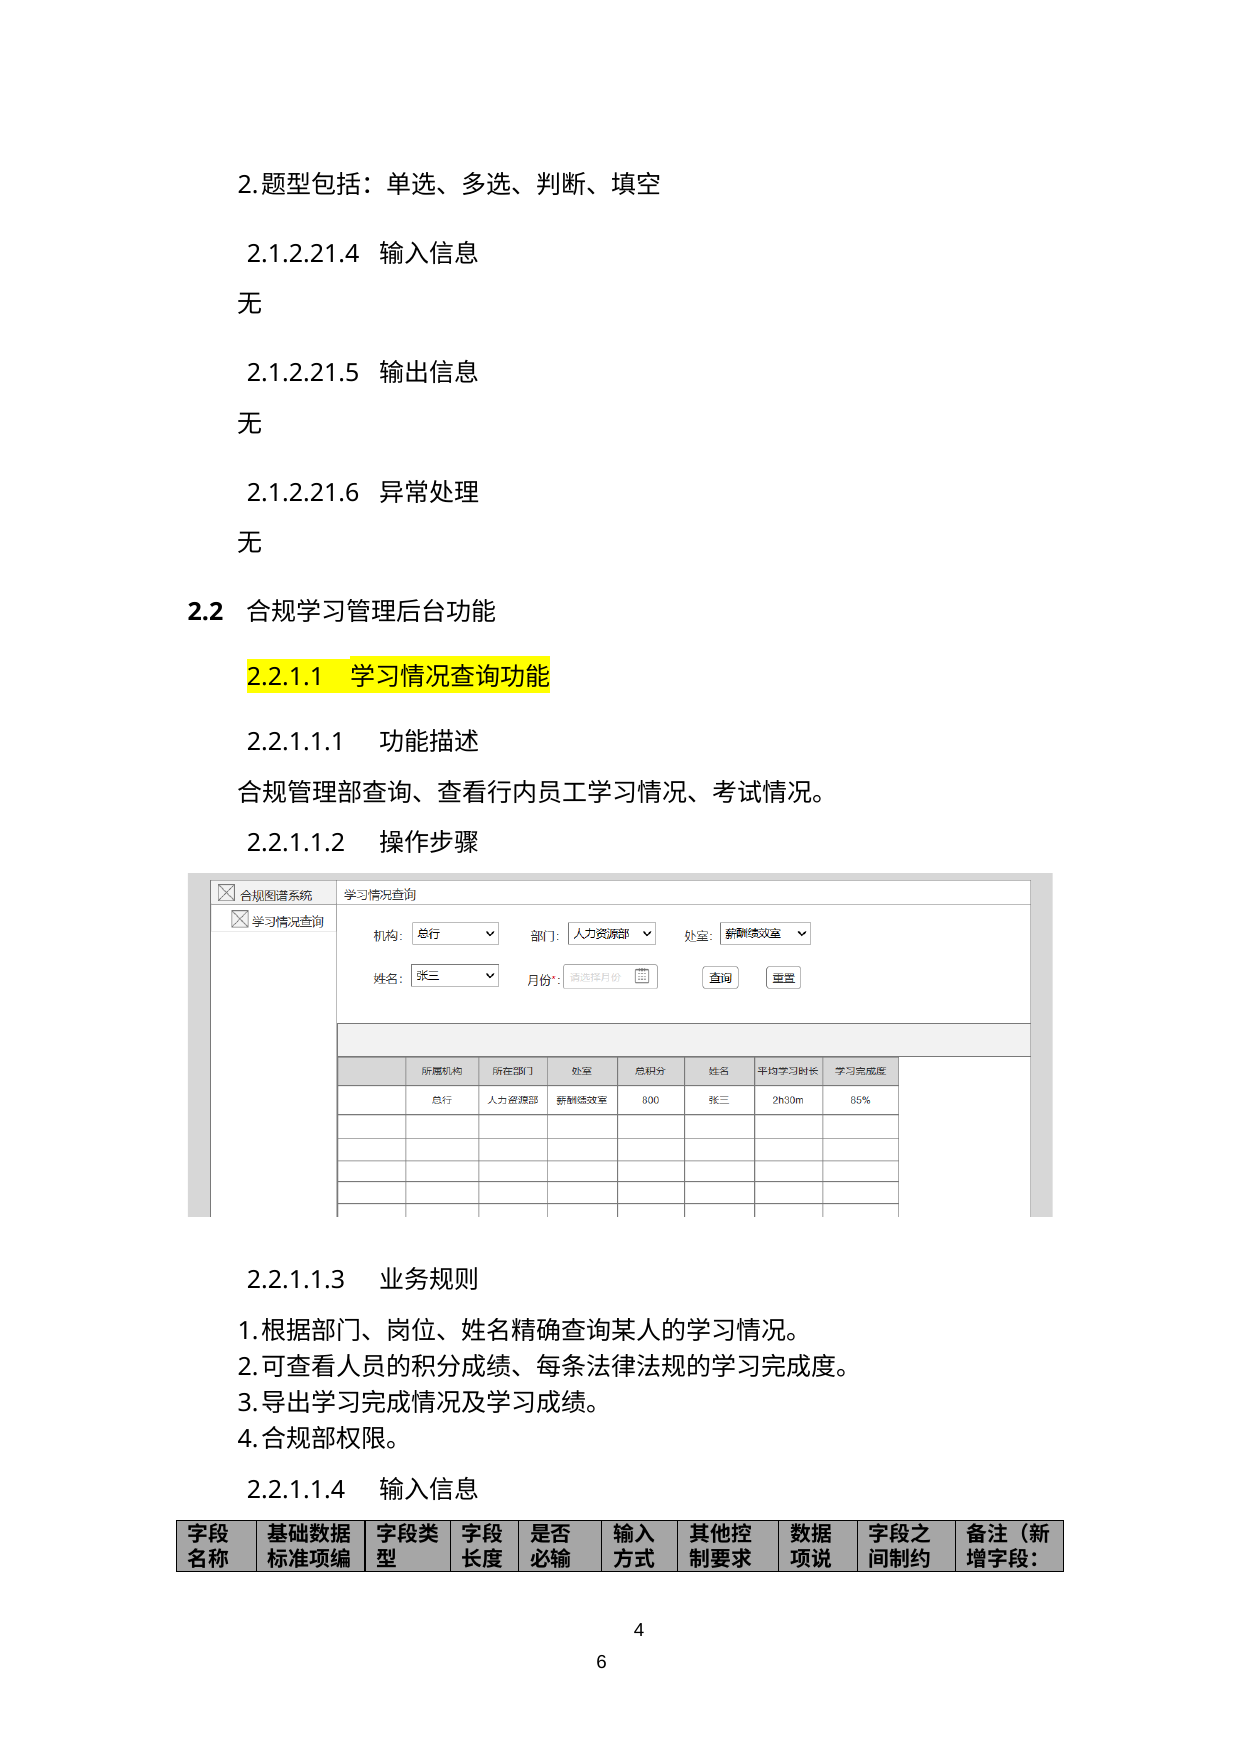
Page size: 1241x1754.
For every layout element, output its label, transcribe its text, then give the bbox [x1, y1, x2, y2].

list 题型包括：单选、多选、判断、填空 [187, 164, 1053, 201]
list 可查看人员的积分成绩、每条法律法规的学习完成度。 [187, 1346, 1053, 1383]
text 输入信息 [187, 219, 1053, 284]
table_header 输入方式 [602, 1521, 677, 1571]
table_header 其他控制要求 [678, 1521, 778, 1571]
text 输入信息 [187, 1455, 1053, 1520]
text 合规管理部查询、查看行内员工学习情况、考试情况。 [187, 772, 1053, 808]
table_header 基础数据标准项编号 [257, 1521, 364, 1571]
text 无 [187, 284, 1053, 320]
table_header 字段之间制约关系 [858, 1521, 955, 1571]
table_header 字段类型 [366, 1521, 450, 1571]
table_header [956, 1521, 1063, 1571]
table_header 字段长度 [451, 1521, 518, 1571]
list 合规部权限。 [187, 1419, 1053, 1455]
list 合规学习管理后台功能 [187, 577, 1053, 642]
list 无 [187, 523, 1053, 559]
list 功能描述 [187, 707, 1053, 772]
table_header 字段名称 [177, 1521, 256, 1571]
list 操作步骤 [187, 808, 1053, 873]
text 输出信息 [187, 338, 1053, 403]
list 业务规则 [187, 1245, 1053, 1310]
list 导出学习完成情况及学习成绩。 [187, 1383, 1053, 1419]
list 根据部门、岗位、姓名精确查询某人的学习情况。 [187, 1310, 1053, 1346]
table_header 是否必输项 [519, 1521, 601, 1571]
list 异常处理 [187, 458, 1053, 523]
table_header 数据项说明 [779, 1521, 857, 1571]
list 学习情况查询功能 [247, 642, 1053, 707]
picture [187, 873, 1053, 1217]
text 无 [187, 403, 1053, 439]
